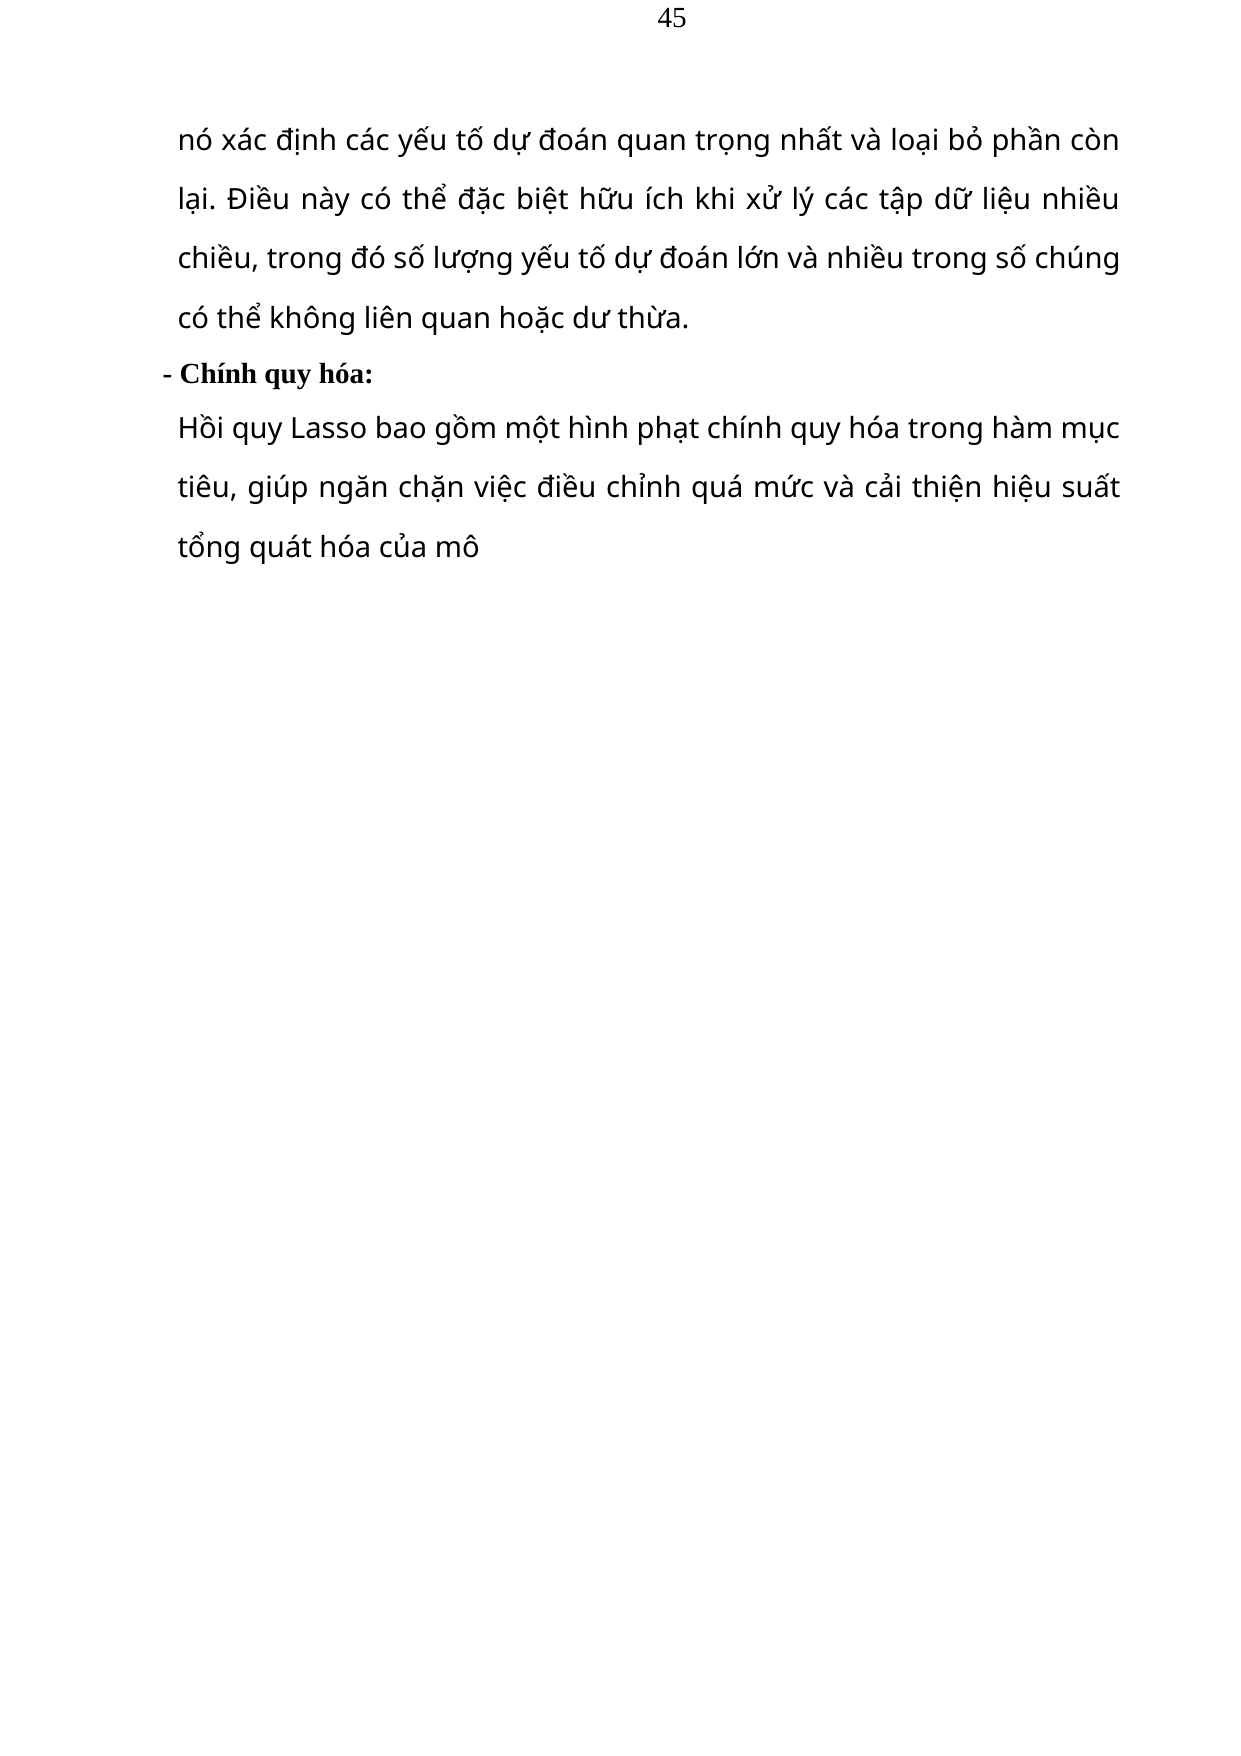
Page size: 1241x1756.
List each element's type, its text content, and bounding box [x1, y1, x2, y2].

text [177, 119, 1122, 337]
text Hồi quy Lasso bao gồm một hình phạt chính quy hóa trong hàm mục tiêu, giúp ngăn chặn việc điều chỉnh quá mức và cải thiện hiệu suất tổng quát hóa của mô [177, 407, 1122, 566]
text - Chính quy hóa: [162, 357, 1181, 390]
